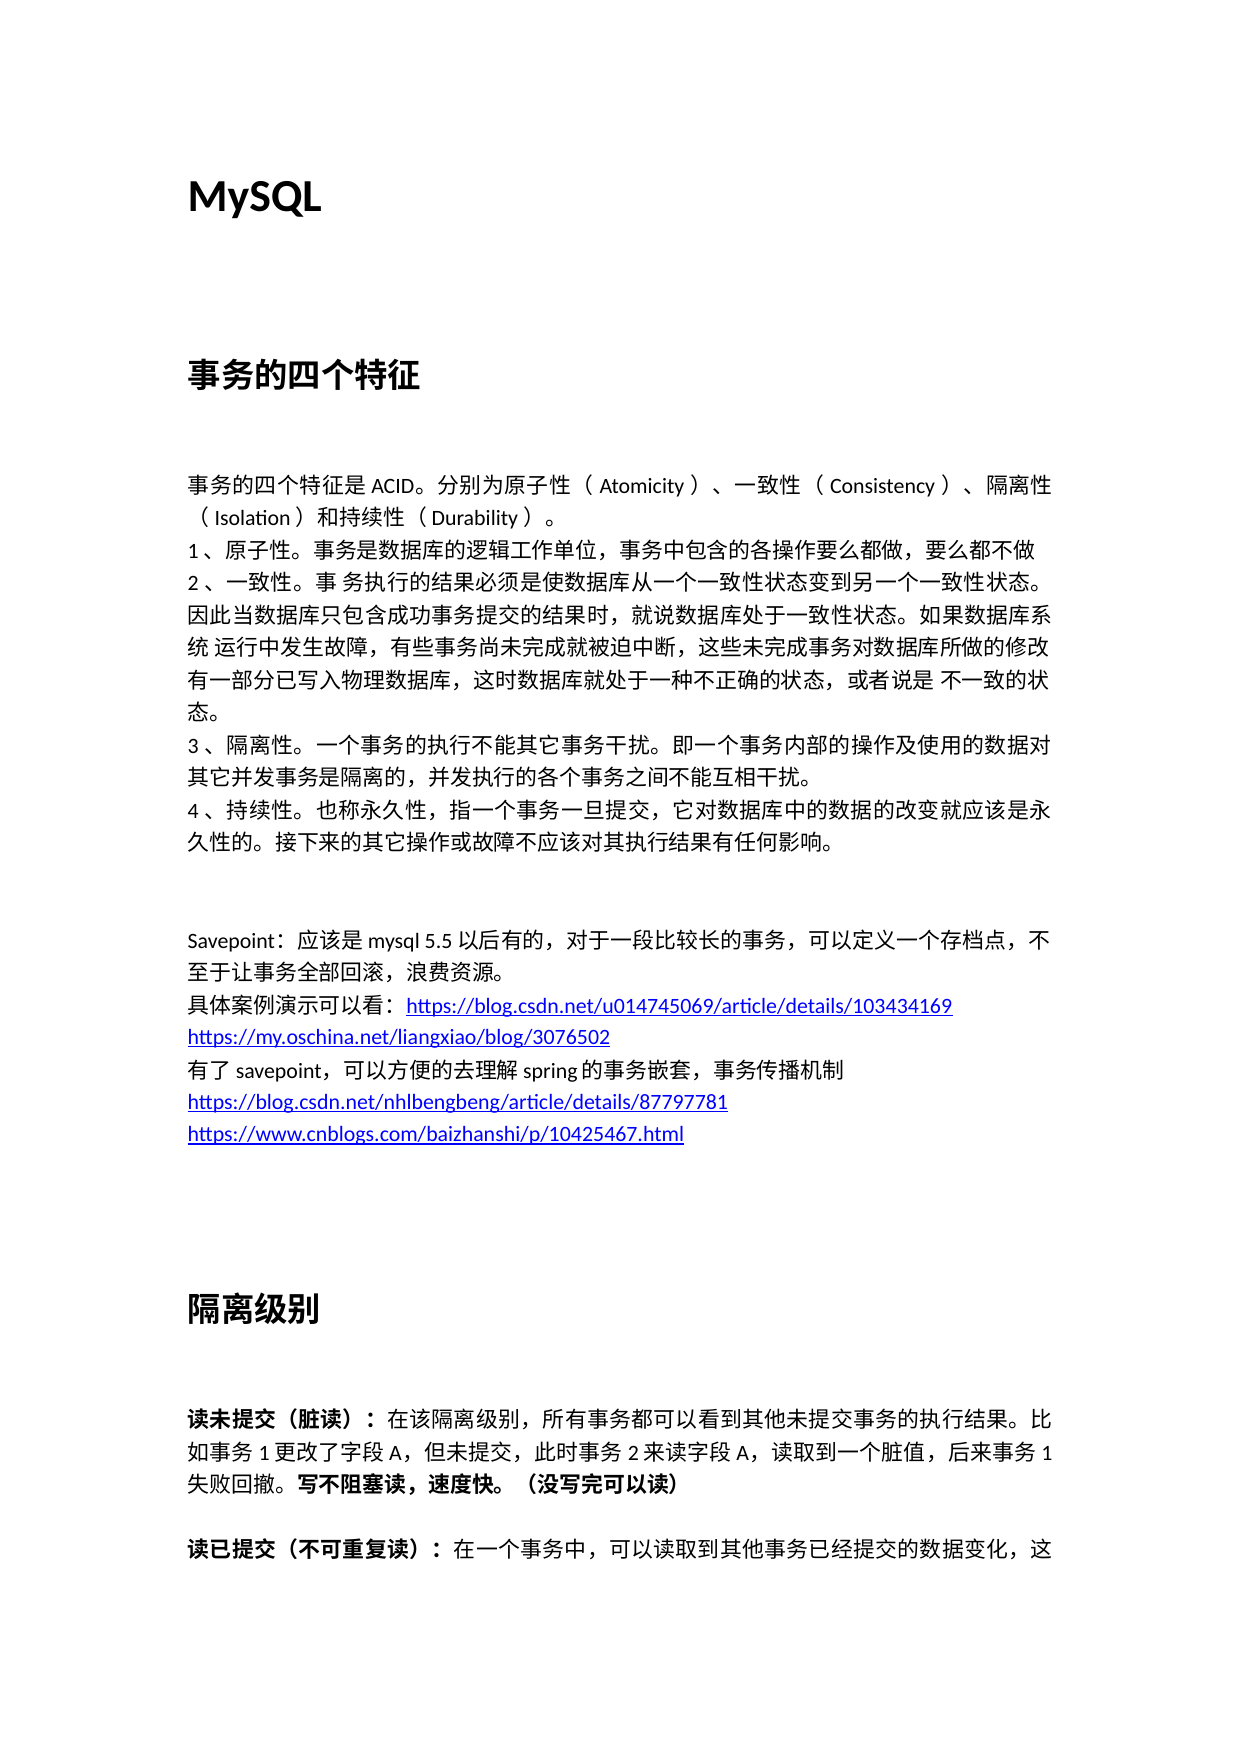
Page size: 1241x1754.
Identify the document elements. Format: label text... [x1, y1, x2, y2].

text Savepoint：应该是mysql 5.5以后有的，对于一段比较长的事务，可以定义一个存档点，不至于让事务全部回滚，浪费资源。 [187, 922, 1053, 987]
text 3 、隔离性。一个事务的执行不能其它事务干扰。即一个事务内部的操作及使用的数据对其它并发事务是隔离的，并发执行的各个事务之间不能互相干扰。 [187, 727, 1053, 792]
text 有了savepoint，可以方便的去理解spring的事务嵌套，事务传播机制 [187, 1052, 1053, 1085]
text 4 、持续性。也称永久性，指一个事务一旦提交，它对数据库中的数据的改变就应该是永久性的。接下来的其它操作或故障不应该对其执行结果有任何影响。 [187, 792, 1053, 857]
text 1 、原子性。事务是数据库的逻辑工作单位，事务中包含的各操作要么都做，要么都不做 [187, 532, 1053, 565]
subtitle 事务的四个特征 [187, 340, 1053, 405]
text 读未提交（脏读）：在该隔离级别，所有事务都可以看到其他未提交事务的执行结果。比如事务1更改了字段A，但未提交，此时事务2来读字段A，读取到一个脏值，后来事务1失败回撤。写不阻塞读，速度快。（没写完可以读） [187, 1402, 1053, 1499]
text https://my.oschina.net/liangxiao/blog/3076502 [187, 1020, 1053, 1052]
text 2 、一致性。事 务执行的结果必须是使数据库从一个一致性状态变到另一个一致性状态。因此当数据库只包含成功事务提交的结果时，就说数据库处于一致性状态。如果数据库系统 运行中发生故障，有些事务尚未完成就被迫中断，这些未完成事务对数据库所做的修改有一部分已写入物理数据库，这时数据库就处于一种不正确的状态，或者说是 不一致的状态。 [187, 565, 1053, 727]
text https://blog.csdn.net/nhlbengbeng/article/details/87797781 [187, 1085, 1053, 1117]
text 具体案例演示可以看：https://blog.csdn.net/u014745069/article/details/103434169 [187, 987, 1053, 1020]
text 事务的四个特征是ACID。分别为原子性（ Atomicity ）、一致性（ Consistency ）、隔离性（ Isolation ）和持续性（ Durability ）。 [187, 467, 1053, 532]
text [187, 1532, 1053, 1564]
text https://www.cnblogs.com/baizhanshi/p/10425467.html [187, 1117, 1053, 1150]
subtitle MySQL [187, 162, 1053, 227]
subtitle 隔离级别 [187, 1274, 1053, 1339]
